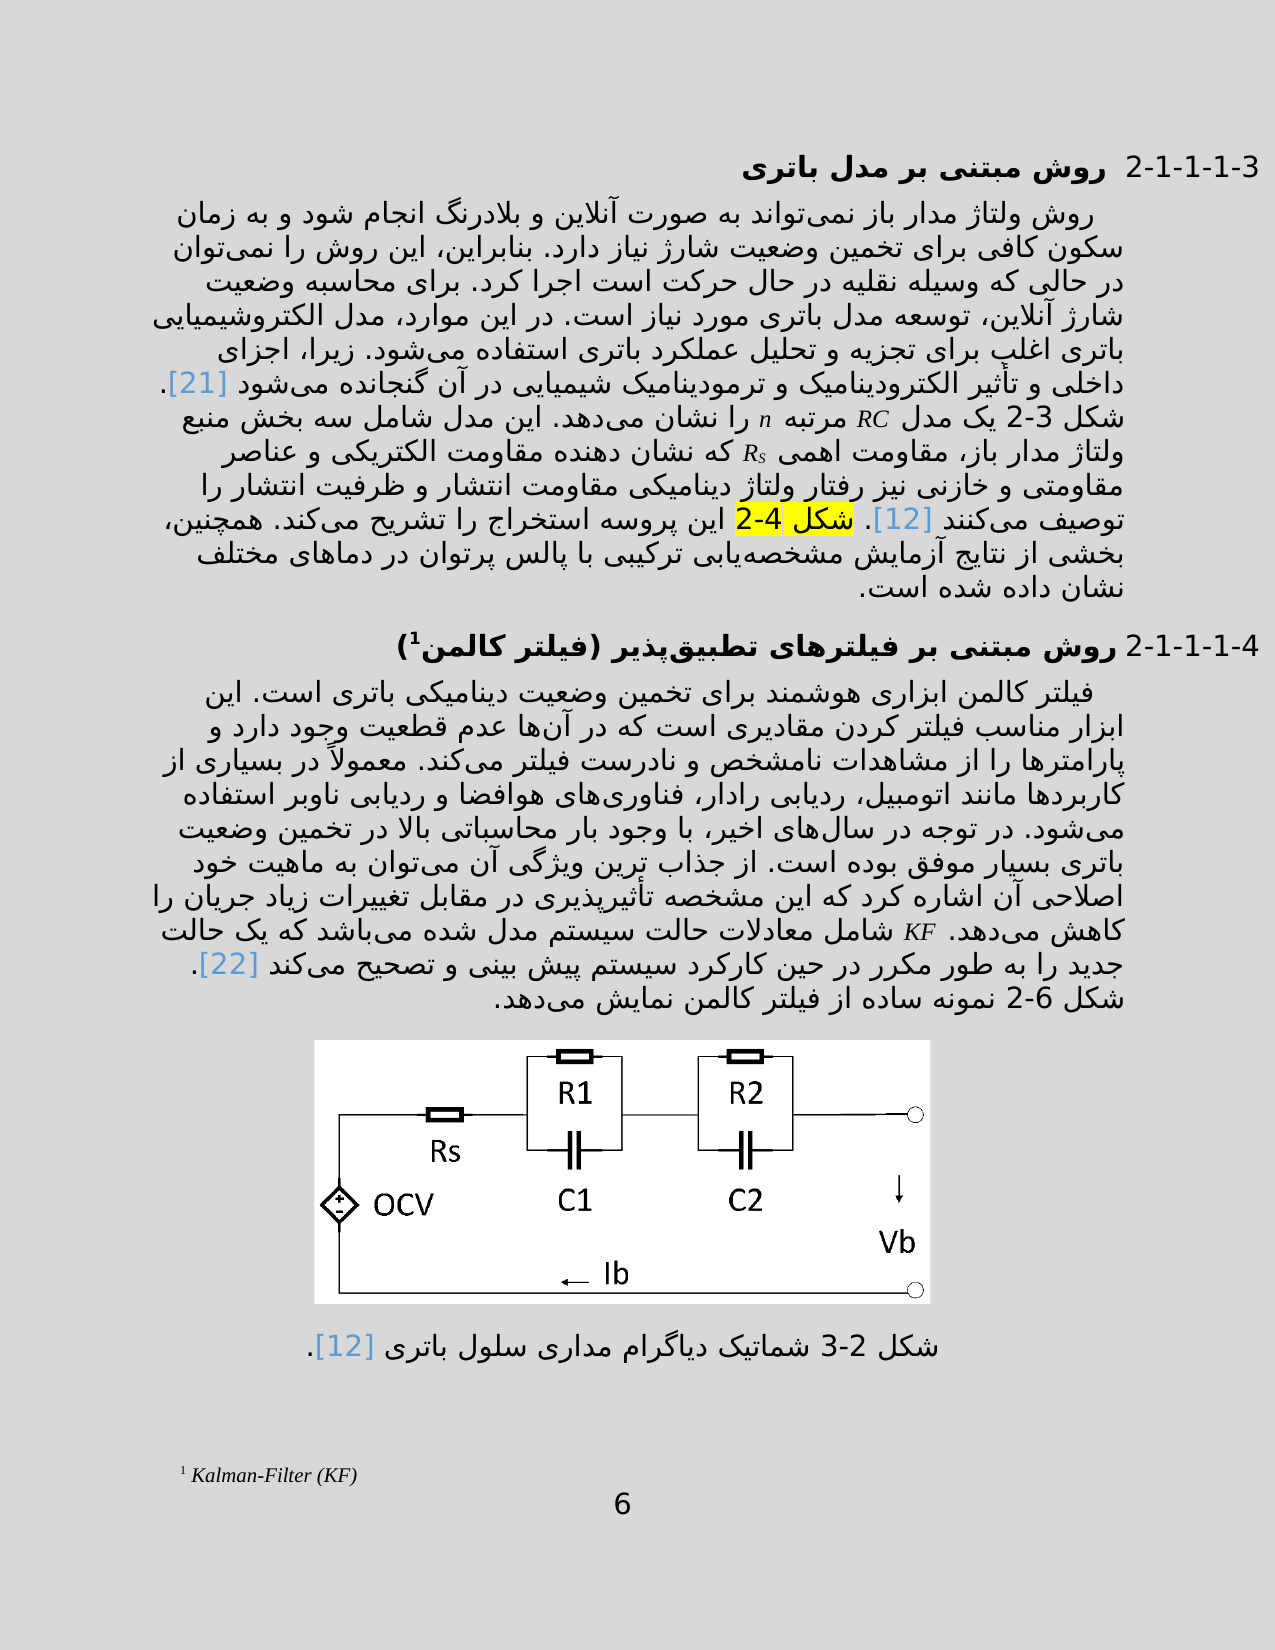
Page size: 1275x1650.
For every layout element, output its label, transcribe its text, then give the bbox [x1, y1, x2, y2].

text روش ولتاژ مدار باز نمی‌تواند به صورت آنلاین و بلادرنگ انجام شود و به زمان سکون کافی برای تخمین وضعیت شارژ نیاز دارد. بنابراین، این روش را نمی‌توان در حالی که وسیله نقلیه در حال حرکت است اجرا کرد. برای محاسبه وضعیت شارژ آنلاین، توسعه مدل باتری مورد نیاز است. در این موارد، مدل الکتروشیمیایی باتری اغلب برای تجزیه و تحلیل عملکرد باتری استفاده می‌شود. زیرا، اجزای داخلی و تأثیر الکترودینامیک و ترمودینامیک شیمیایی در آن گنجانده می‌شود [21]. شکل ‏2-3 یک مدل RC مرتبه n را نشان‌ می‌دهد. این مدل شامل سه بخش منبع ولتاژ مدار باز، مقاومت اهمی RS که نشان دهنده مقاومت الکتریکی و عناصر مقاومتی و خازنی نیز رفتار ولتاژ دینامیکی مقاومت انتشار و ظرفیت انتشار را توصیف می‌کنند [12]. شکل ‏2-4 این پروسه استخراج را تشریح می‌کند. همچنین، بخشی از نتایج آزمایش مشخصه‌یابی ترکیبی با پالس پرتوان در دماهای مختلف نشان داده شده است. [150, 196, 1125, 604]
text فیلتر کالمن ابزاری هوشمند برای تخمین وضعیت دینامیکی باتری است. این ابزار مناسب فیلتر کردن مقادیری است که در آن‌ها عدم قطعیت وجود دارد و پارامتر‌ها را از مشاهدات نامشخص و نادرست فیلتر می‌کند. معمولاً در بسیاری از کاربردها مانند اتومبیل، ردیابی رادار، فناوری‌های هوافضا و ردیابی ناوبر استفاده می‌شود. در توجه در سال‌های اخیر، با وجود بار محاسباتی بالا در تخمین وضعیت باتری بسیار موفق بوده است. از جذاب ترین ویژگی آن می‌توان به ماهیت خود اصلاحی آن اشاره کرد که این مشخصه تأثیرپذیری در مقابل تغییرات زیاد جریان را کاهش می‌دهد. KF شامل معادلات حالت سیستم مدل شده می‌باشد که یک حالت جدید را به طور مکرر در حین کارکرد سیستم پیش بینی و تصحیح می‌کند [22]. شکل ‏2-6 نمونه ساده از فیلتر کالمن نمایش می‌دهد. [150, 675, 1125, 1015]
picture [314, 1040, 931, 1304]
subtitle روش مبتنی بر فیلتر‌‌های تطبیق‌پذیر (فیلتر کالمن) [150, 629, 1125, 663]
subtitle روش مبتنی بر مدل باتری [150, 150, 1125, 184]
table_cell شکل ‏2-3 شماتیک دیاگرام مداری سلول باتری [12]. [151, 1316, 1124, 1375]
table_header [151, 1028, 1124, 1316]
